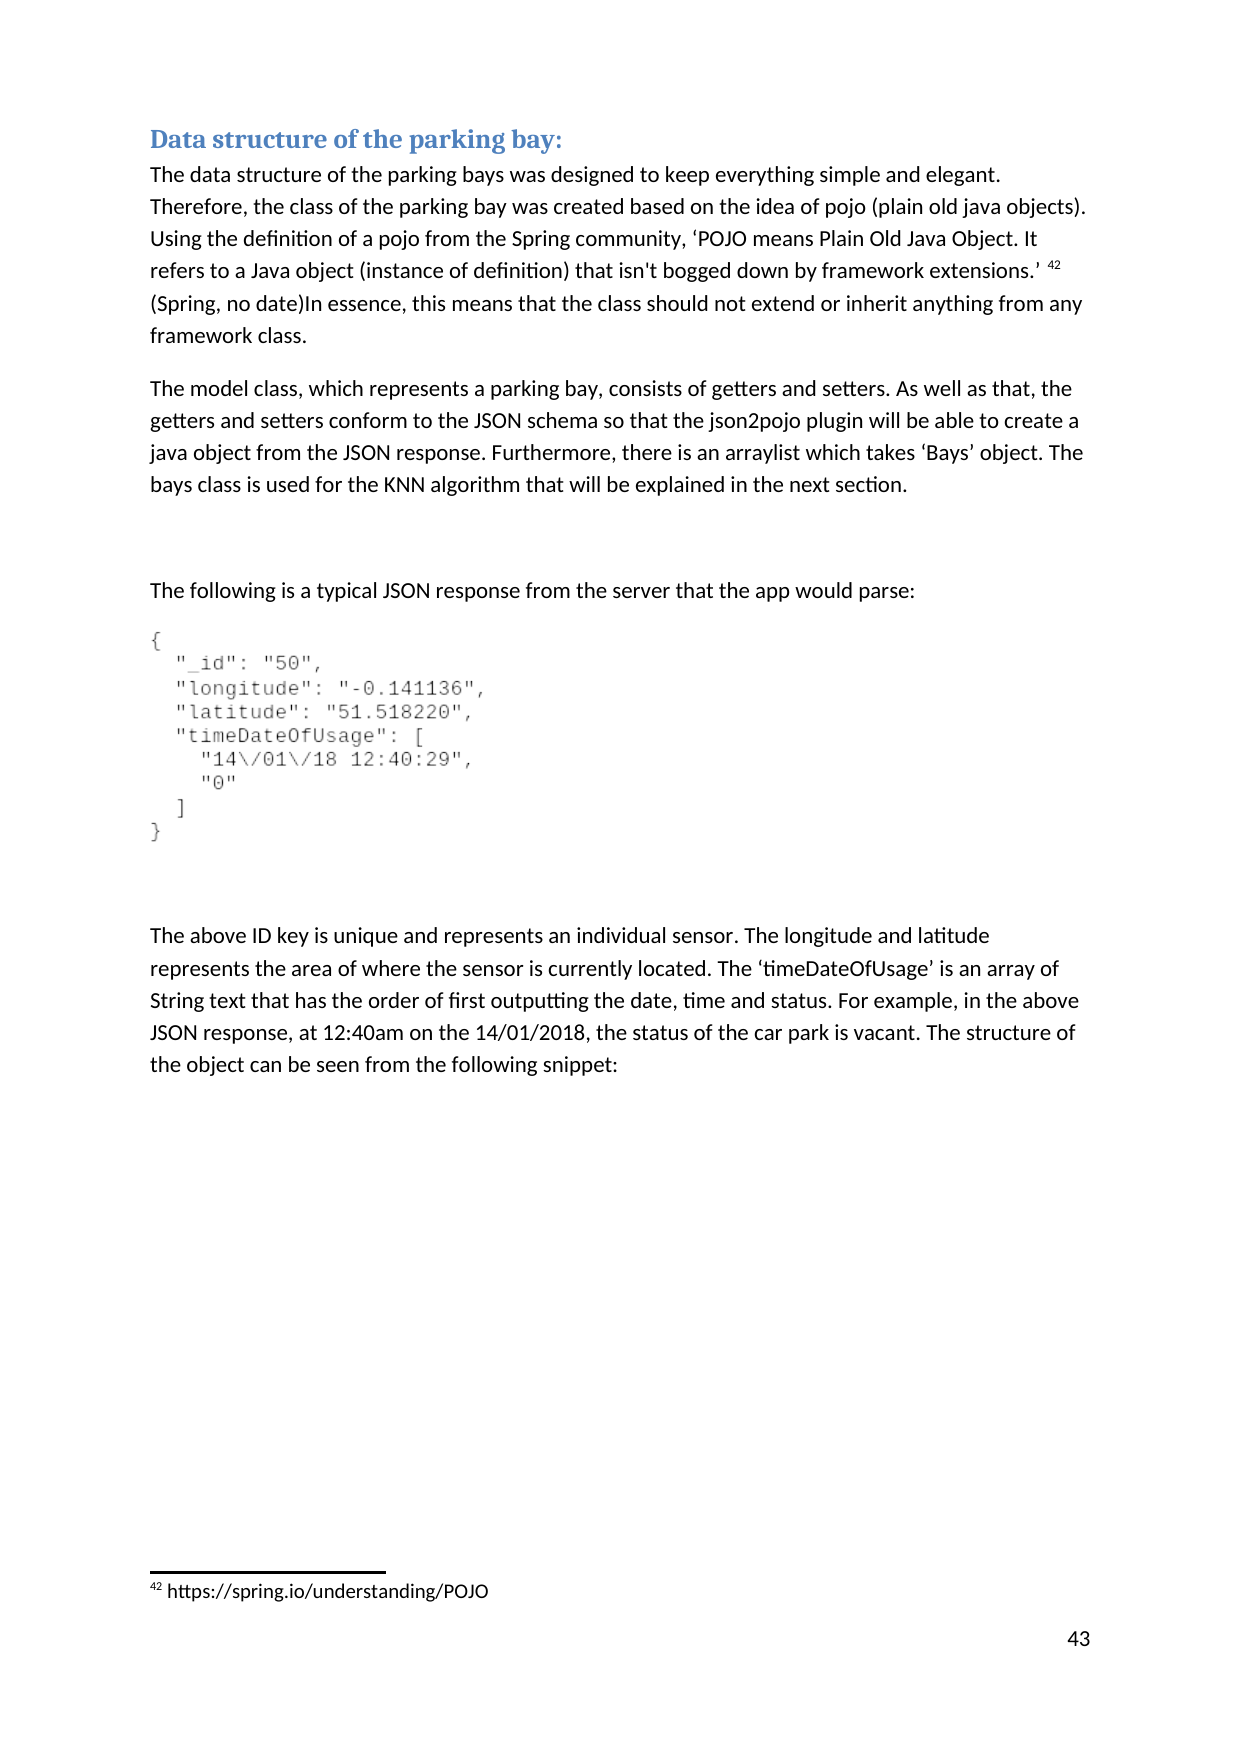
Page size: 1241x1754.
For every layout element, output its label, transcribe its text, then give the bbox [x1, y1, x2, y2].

text The following is a typical JSON response from the server that the app would parse: [150, 577, 1090, 604]
text The data structure of the parking bays was designed to keep everything simple and elegant. Therefore, the class of the parking bay was created based on the idea of pojo (plain old java objects). Using the definition of a pojo from the Spring community, ‘POJO means Plain Old Java Object. It refers to a Java object (instance of definition) that isn't bogged down by framework extensions.’ (Spring, no date)In essence, this means that the class should not extend or inherit anything from any framework class. [150, 160, 1090, 349]
text The above ID key is unique and represents an individual sensor. The longitude and latitude represents the area of where the sensor is currently located. The ‘timeDateOfUsage’ is an array of String text that has the order of first outputting the date, time and status. For example, in the above JSON response, at 12:40am on the 14/01/2018, the status of the car park is vacant. The structure of the object can be seen from the following snippet: [150, 921, 1090, 1078]
text The model class, which represents a parking bay, consists of getters and setters. As well as that, the getters and setters conform to the JSON schema so that the json2pojo plugin will be able to create a java object from the JSON response. Furthermore, there is an arraylist which takes ‘Bays’ object. The bays class is used for the KNN algorithm that will be explained in the next section. [150, 374, 1090, 498]
subtitle Data structure of the parking bay: [150, 124, 1090, 155]
